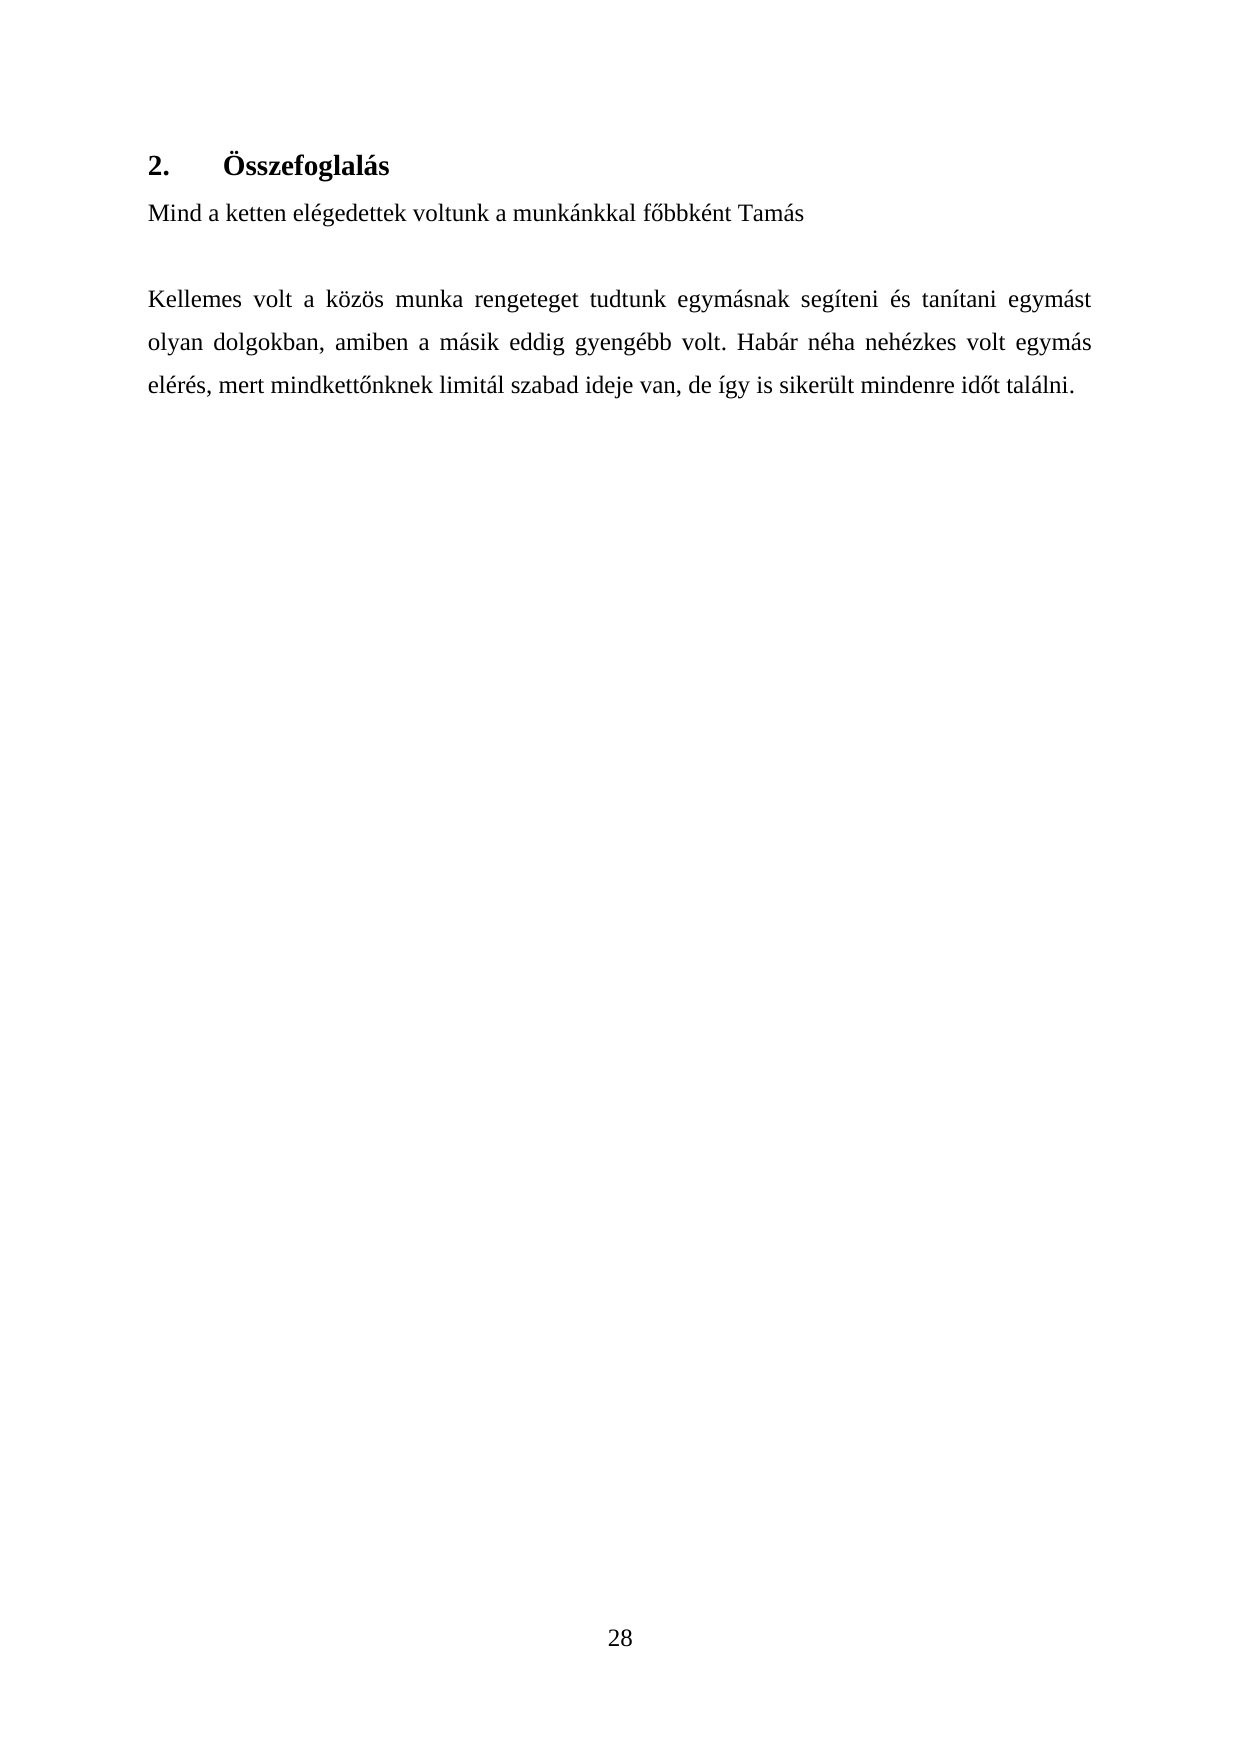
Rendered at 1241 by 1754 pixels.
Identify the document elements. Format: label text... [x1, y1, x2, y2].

text Kellemes volt a közös munka rengeteget tudtunk egymásnak segíteni és tanítani egymást olyan dolgokban, amiben a másik eddig gyengébb volt. Habár néha nehézkes volt egymás elérés, mert mindkettőnknek limitál szabad ideje van, de így is sikerült mindenre időt találni. [148, 284, 1092, 399]
subtitle Összefoglalás [148, 148, 1092, 181]
text Mind a ketten elégedettek voltunk a munkánkkal főbbként Tamás [148, 198, 1092, 227]
